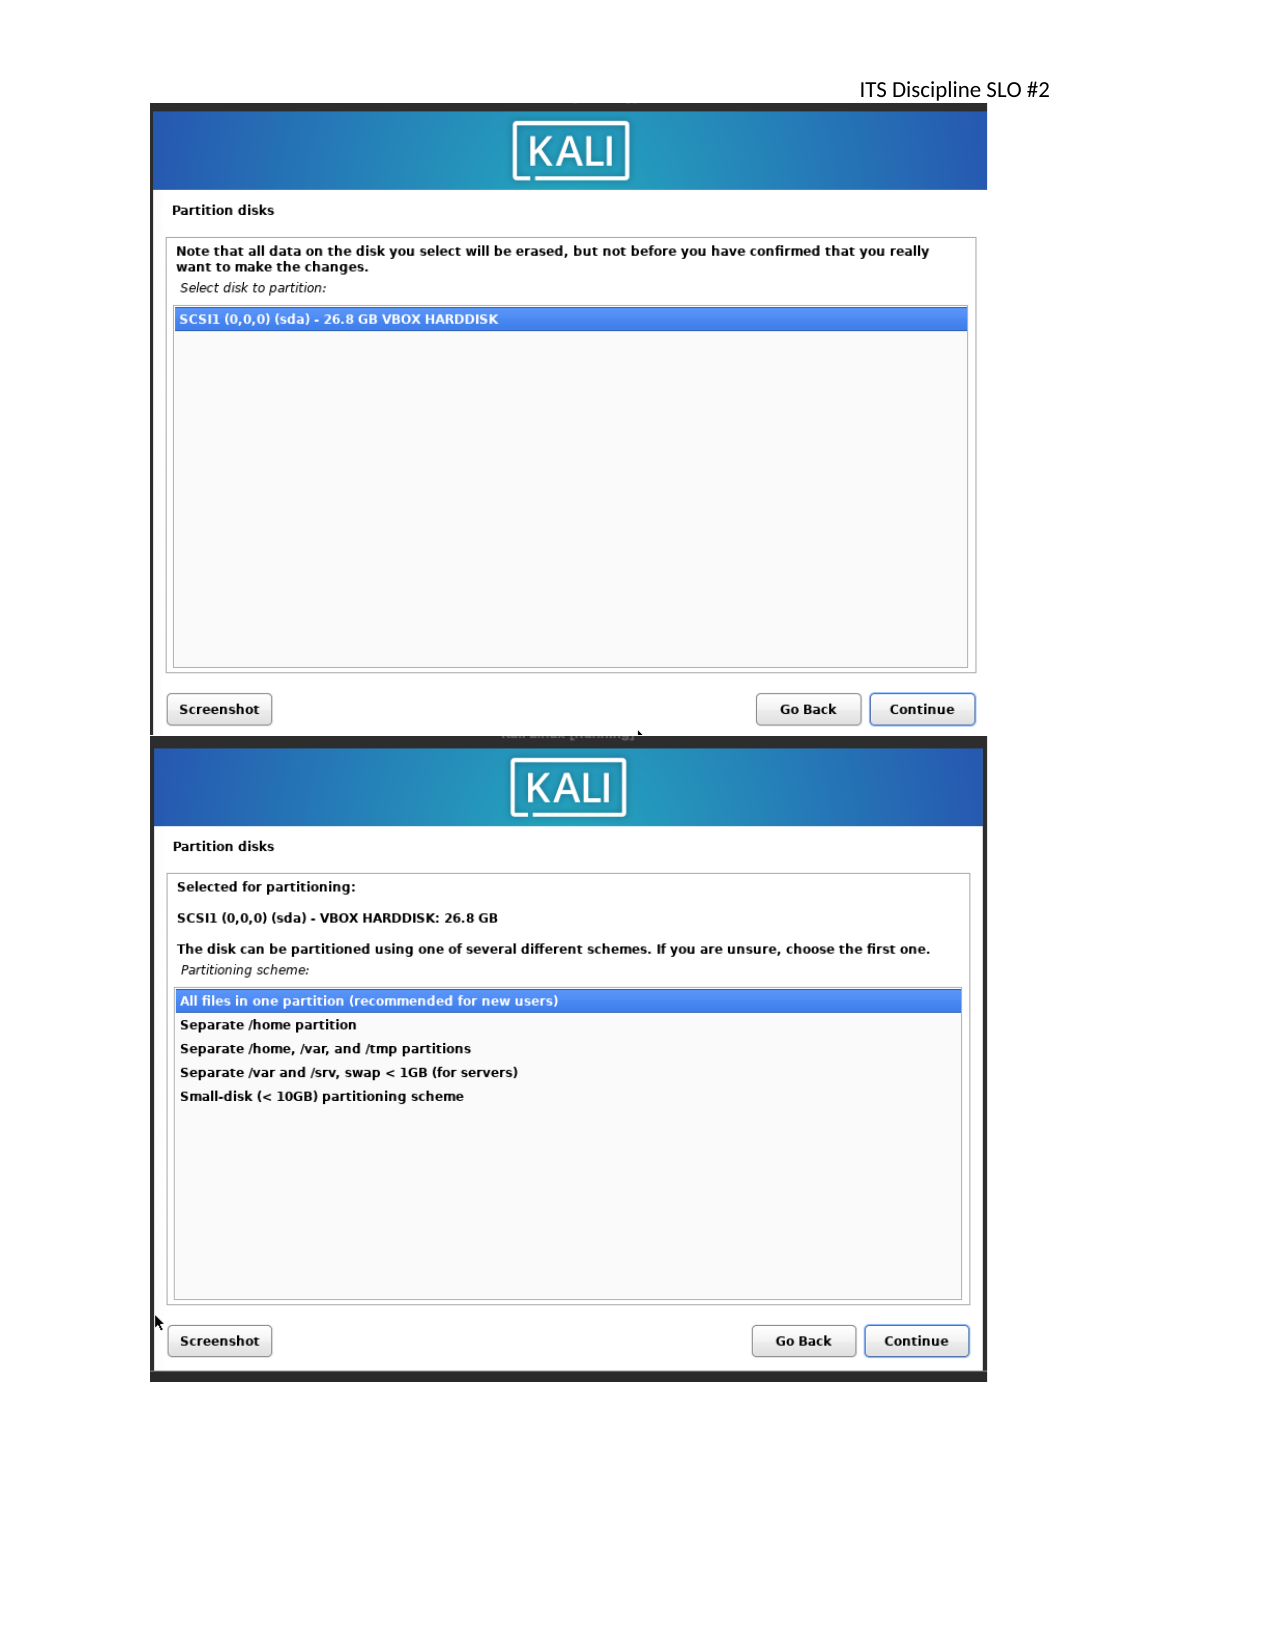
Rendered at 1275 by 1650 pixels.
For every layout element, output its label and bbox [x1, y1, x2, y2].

picture [150, 736, 988, 1382]
picture [150, 103, 988, 735]
